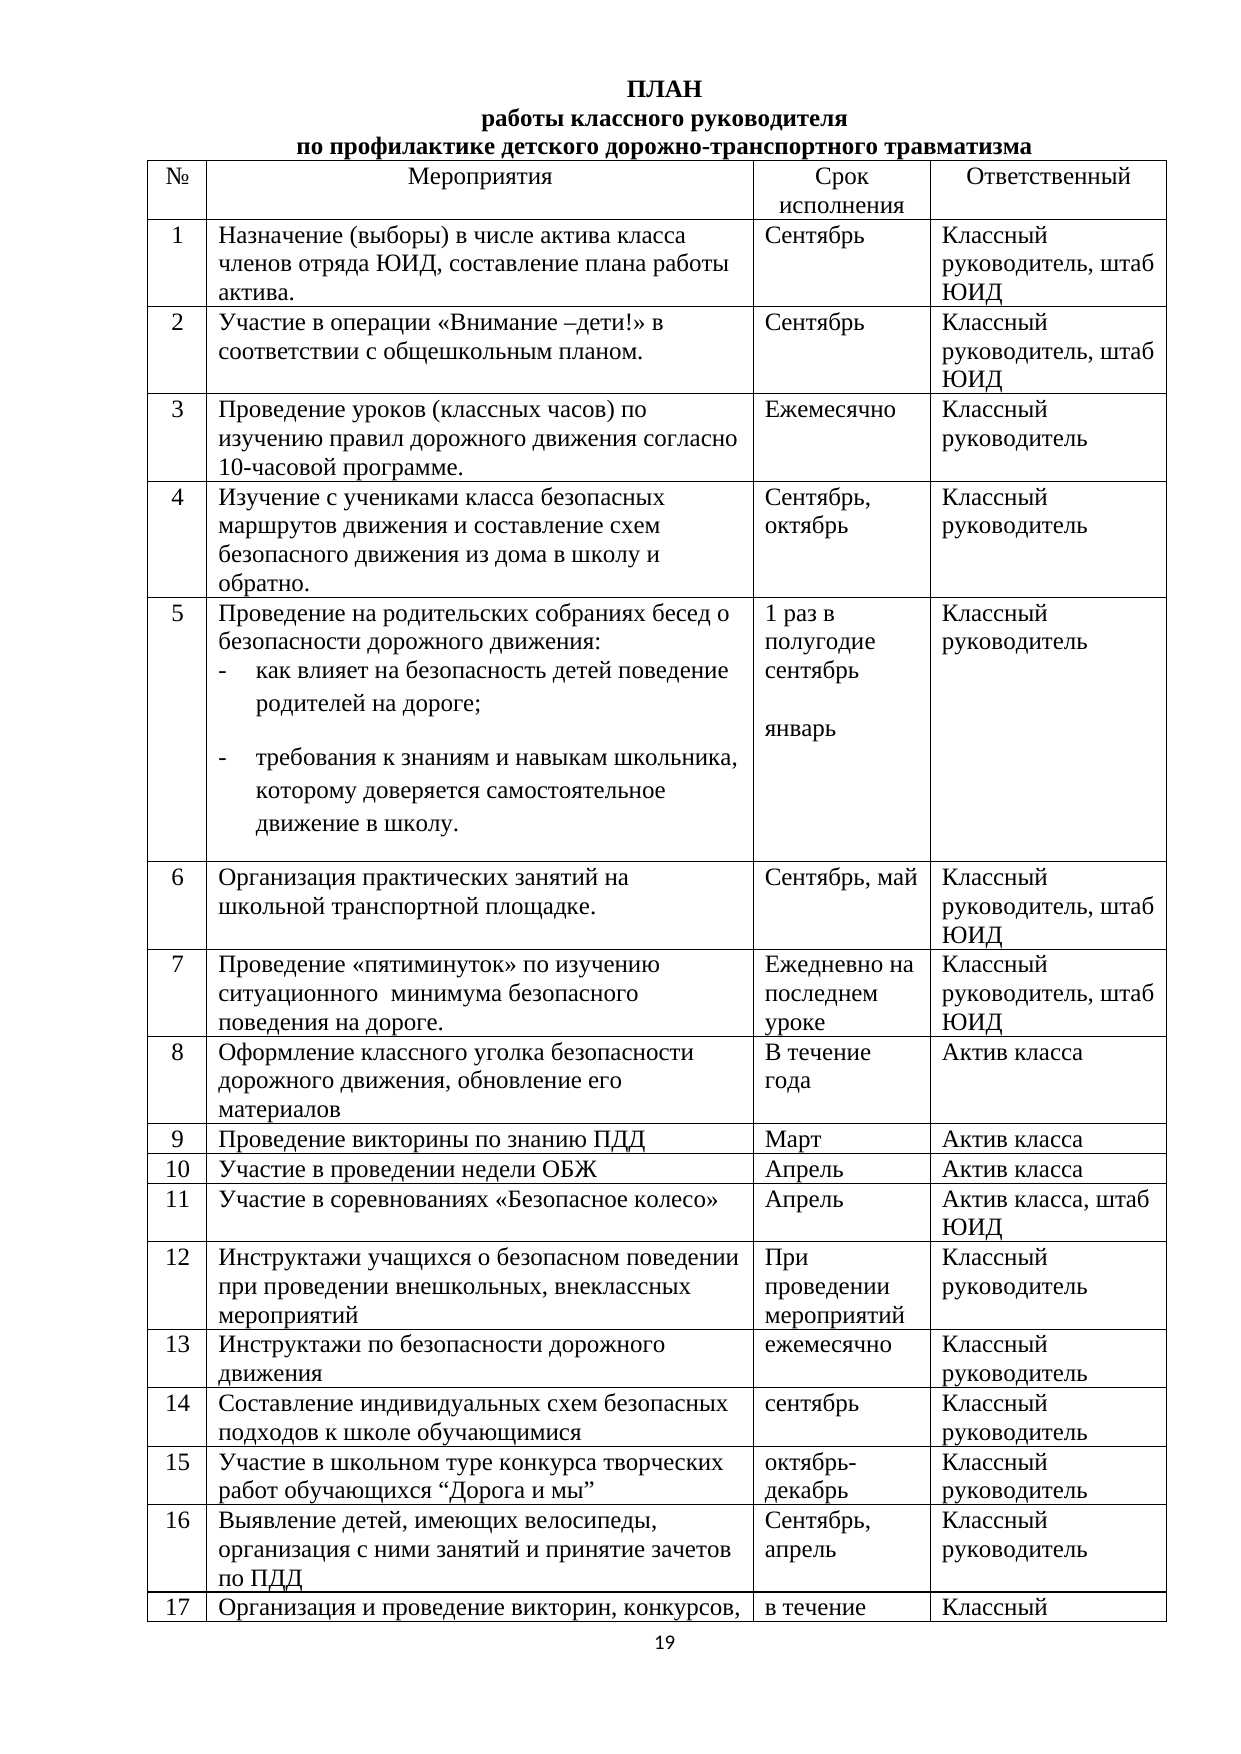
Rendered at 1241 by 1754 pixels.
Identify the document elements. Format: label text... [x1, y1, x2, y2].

table_cell Проведение «пятиминуток» по изучению ситуационного минимума безопасного поведения на дороге. [207, 950, 753, 1036]
table_cell 14 [148, 1388, 206, 1446]
table_cell Классный руководитель [931, 598, 1166, 861]
table_cell Классный руководитель, штаб ЮИД [931, 862, 1166, 948]
table_cell В течение года [754, 1037, 930, 1123]
table_cell 4 [148, 482, 206, 597]
table_cell сентябрь [754, 1388, 930, 1446]
table_cell Ежемесячно [754, 394, 930, 481]
table_cell 2 [148, 307, 206, 393]
table_cell Сентябрь [754, 307, 930, 393]
table_header Ответственный [931, 161, 1166, 219]
text работы классного руководителя [177, 103, 1152, 131]
table_cell Участие в операции «Внимание –дети!» в соответствии с общешкольным планом. [207, 307, 753, 393]
table_cell Классный руководитель [931, 1242, 1166, 1328]
table_cell Инструктажи по безопасности дорожного движения [207, 1330, 753, 1387]
table_cell Классный руководитель [931, 1330, 1166, 1387]
table_cell Классный руководитель [931, 394, 1166, 481]
table_cell Участие в проведении недели ОБЖ [207, 1154, 753, 1183]
table_cell Ежедневно на последнем уроке [754, 950, 930, 1036]
table_cell октябрь-декабрь [754, 1447, 930, 1504]
table_cell Изучение с учениками класса безопасных маршрутов движения и составление схем безопасного движения из дома в школу и обратно. [207, 482, 753, 597]
table_cell 1 раз в полугодие сентябрь январь [754, 598, 930, 861]
table_cell Участие в школьном туре конкурса творческих работ обучающихся “Дорога и мы” [207, 1447, 753, 1504]
table_cell Выявление детей, имеющих велосипеды, организация с ними занятий и принятие зачетов по ПДД [207, 1505, 753, 1591]
table_cell 13 [148, 1330, 206, 1387]
table_cell 15 [148, 1447, 206, 1504]
table_cell Актив класса [931, 1124, 1166, 1153]
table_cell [931, 1593, 1166, 1621]
table_cell Классный руководитель, штаб ЮИД [931, 220, 1166, 306]
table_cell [207, 1593, 753, 1621]
table_cell 12 [148, 1242, 206, 1328]
table_cell Актив класса [931, 1154, 1166, 1183]
table_cell Инструктажи учащихся о безопасном поведении при проведении внешкольных, внеклассных мероприятий [207, 1242, 753, 1328]
table_cell Сентябрь [754, 220, 930, 306]
table_cell Классный руководитель [931, 482, 1166, 597]
table_cell 6 [148, 862, 206, 948]
table_cell Март [754, 1124, 930, 1153]
table_cell Сентябрь, май [754, 862, 930, 948]
table_cell Классный руководитель [931, 1447, 1166, 1504]
table_cell Классный руководитель [931, 1505, 1166, 1591]
table_cell Проведение викторины по знанию ПДД [207, 1124, 753, 1153]
table_cell 10 [148, 1154, 206, 1183]
text по профилактике детского дорожно-транспортного травматизма [177, 131, 1152, 160]
table_cell Назначение (выборы) в числе актива класса членов отряда ЮИД, составление плана работы актива. [207, 220, 753, 306]
table_cell 16 [148, 1505, 206, 1591]
table_cell 3 [148, 394, 206, 481]
table_cell Апрель [754, 1184, 930, 1241]
table_cell Классный руководитель, штаб ЮИД [931, 307, 1166, 393]
text ПЛАН [177, 74, 1152, 103]
table_cell Классный руководитель [931, 1388, 1166, 1446]
table_header № [148, 161, 206, 219]
table_cell 11 [148, 1184, 206, 1241]
table_cell Актив класса, штаб ЮИД [931, 1184, 1166, 1241]
table_cell 9 [148, 1124, 206, 1153]
table_cell Проведение уроков (классных часов) по изучению правил дорожного движения согласно 10-часовой программе. [207, 394, 753, 481]
table_cell 5 [148, 598, 206, 861]
table_cell 17 [148, 1593, 206, 1621]
table_cell 8 [148, 1037, 206, 1123]
table_cell Сентябрь, апрель [754, 1505, 930, 1591]
table_cell Организация практических занятий на школьной транспортной площадке. [207, 862, 753, 948]
table_cell ежемесячно [754, 1330, 930, 1387]
table_cell 7 [148, 950, 206, 1036]
table_cell Апрель [754, 1154, 930, 1183]
table_header Мероприятия [207, 161, 753, 219]
table_cell Составление индивидуальных схем безопасных подходов к школе обучающимися [207, 1388, 753, 1446]
table_cell Актив класса [931, 1037, 1166, 1123]
table_cell Проведение на родительских собраниях бесед о безопасности дорожного движения: как влияет на безопасность детей поведение родителей на дороге; требования к знаниям и навыкам школьника, которому доверяется самостоятельное движение в школу. [207, 598, 753, 861]
table_header Срок исполнения [754, 161, 930, 219]
table_cell 1 [148, 220, 206, 306]
table_cell Участие в соревнованиях «Безопасное колесо» [207, 1184, 753, 1241]
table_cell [754, 1593, 930, 1621]
table_cell При проведении мероприятий [754, 1242, 930, 1328]
table_cell Классный руководитель, штаб ЮИД [931, 950, 1166, 1036]
table_cell Сентябрь, октябрь [754, 482, 930, 597]
table_cell Оформление классного уголка безопасности дорожного движения, обновление его материалов [207, 1037, 753, 1123]
